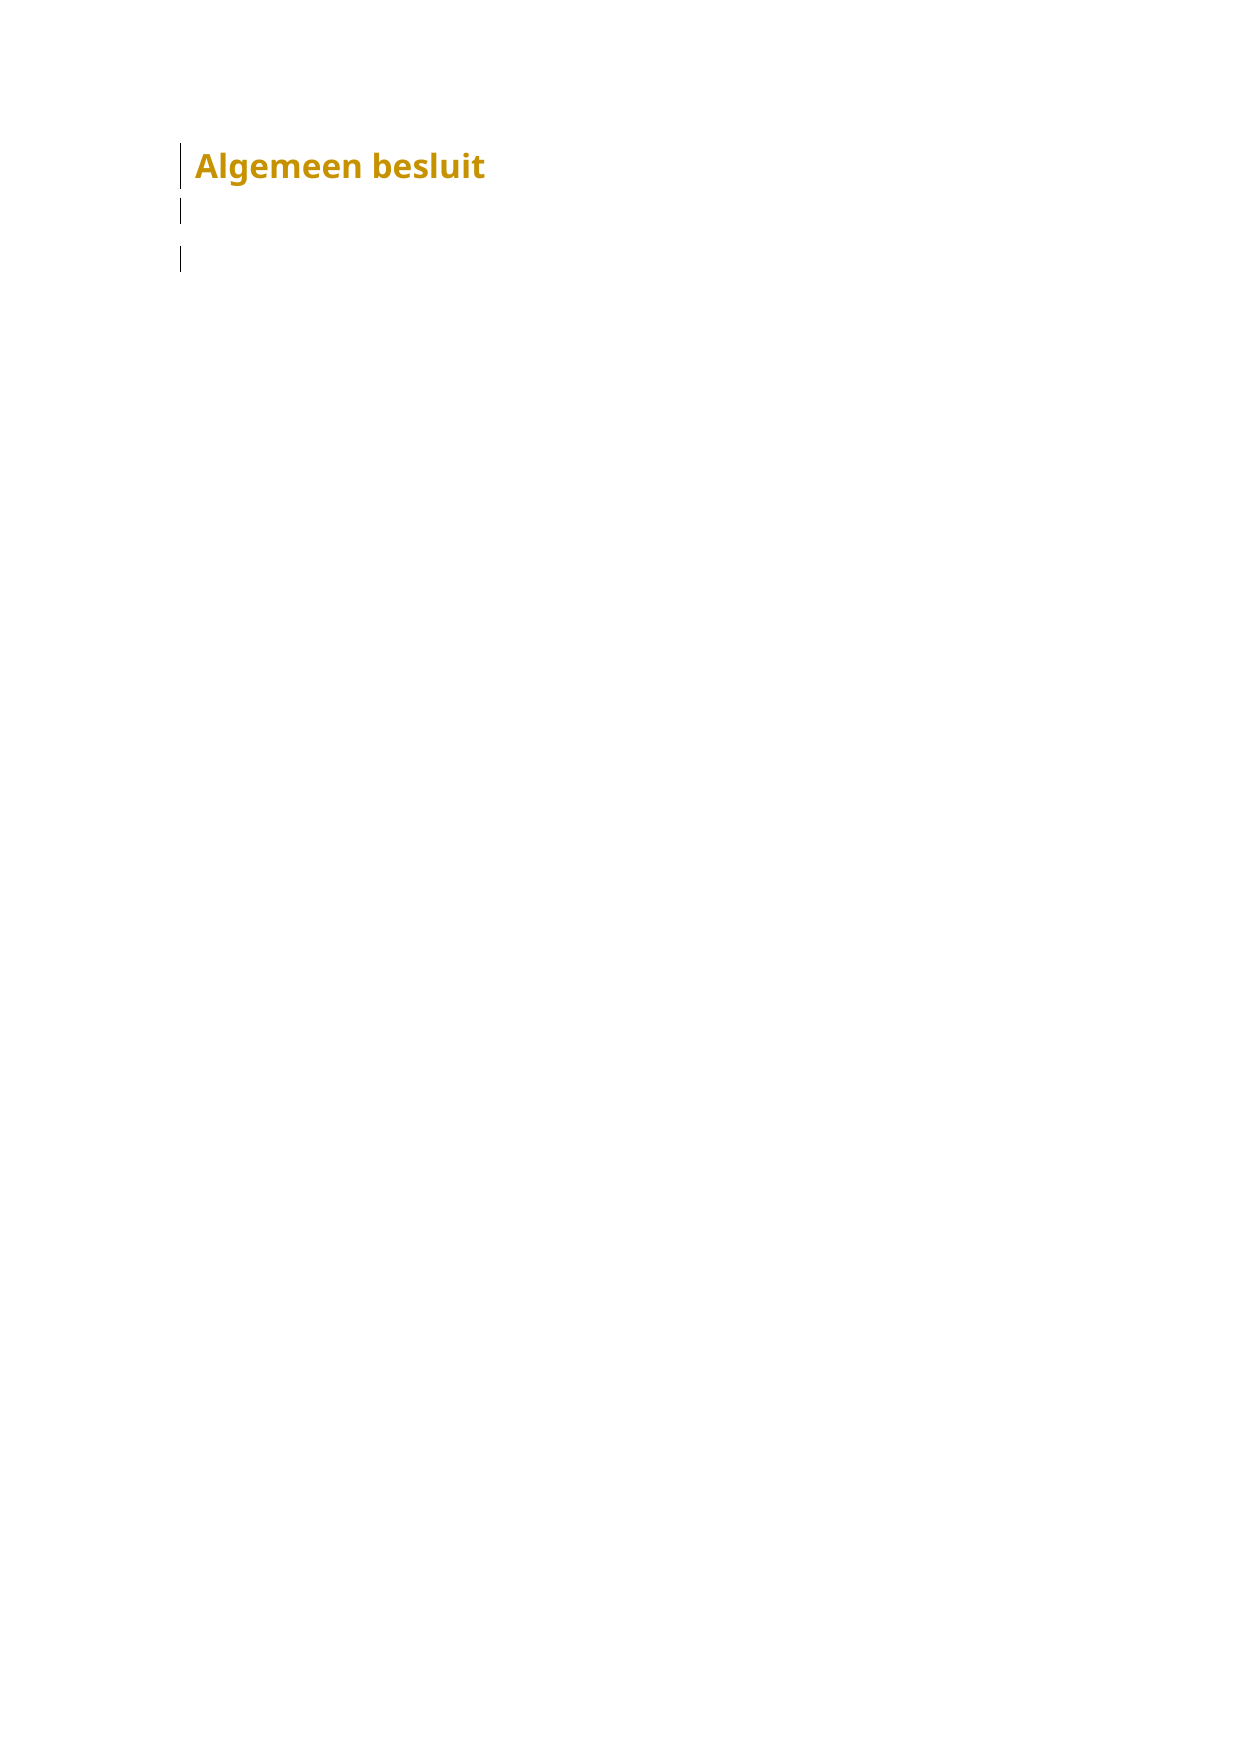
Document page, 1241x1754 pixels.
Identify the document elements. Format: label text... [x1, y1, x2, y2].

subtitle Algemeen besluit [195, 143, 1122, 188]
